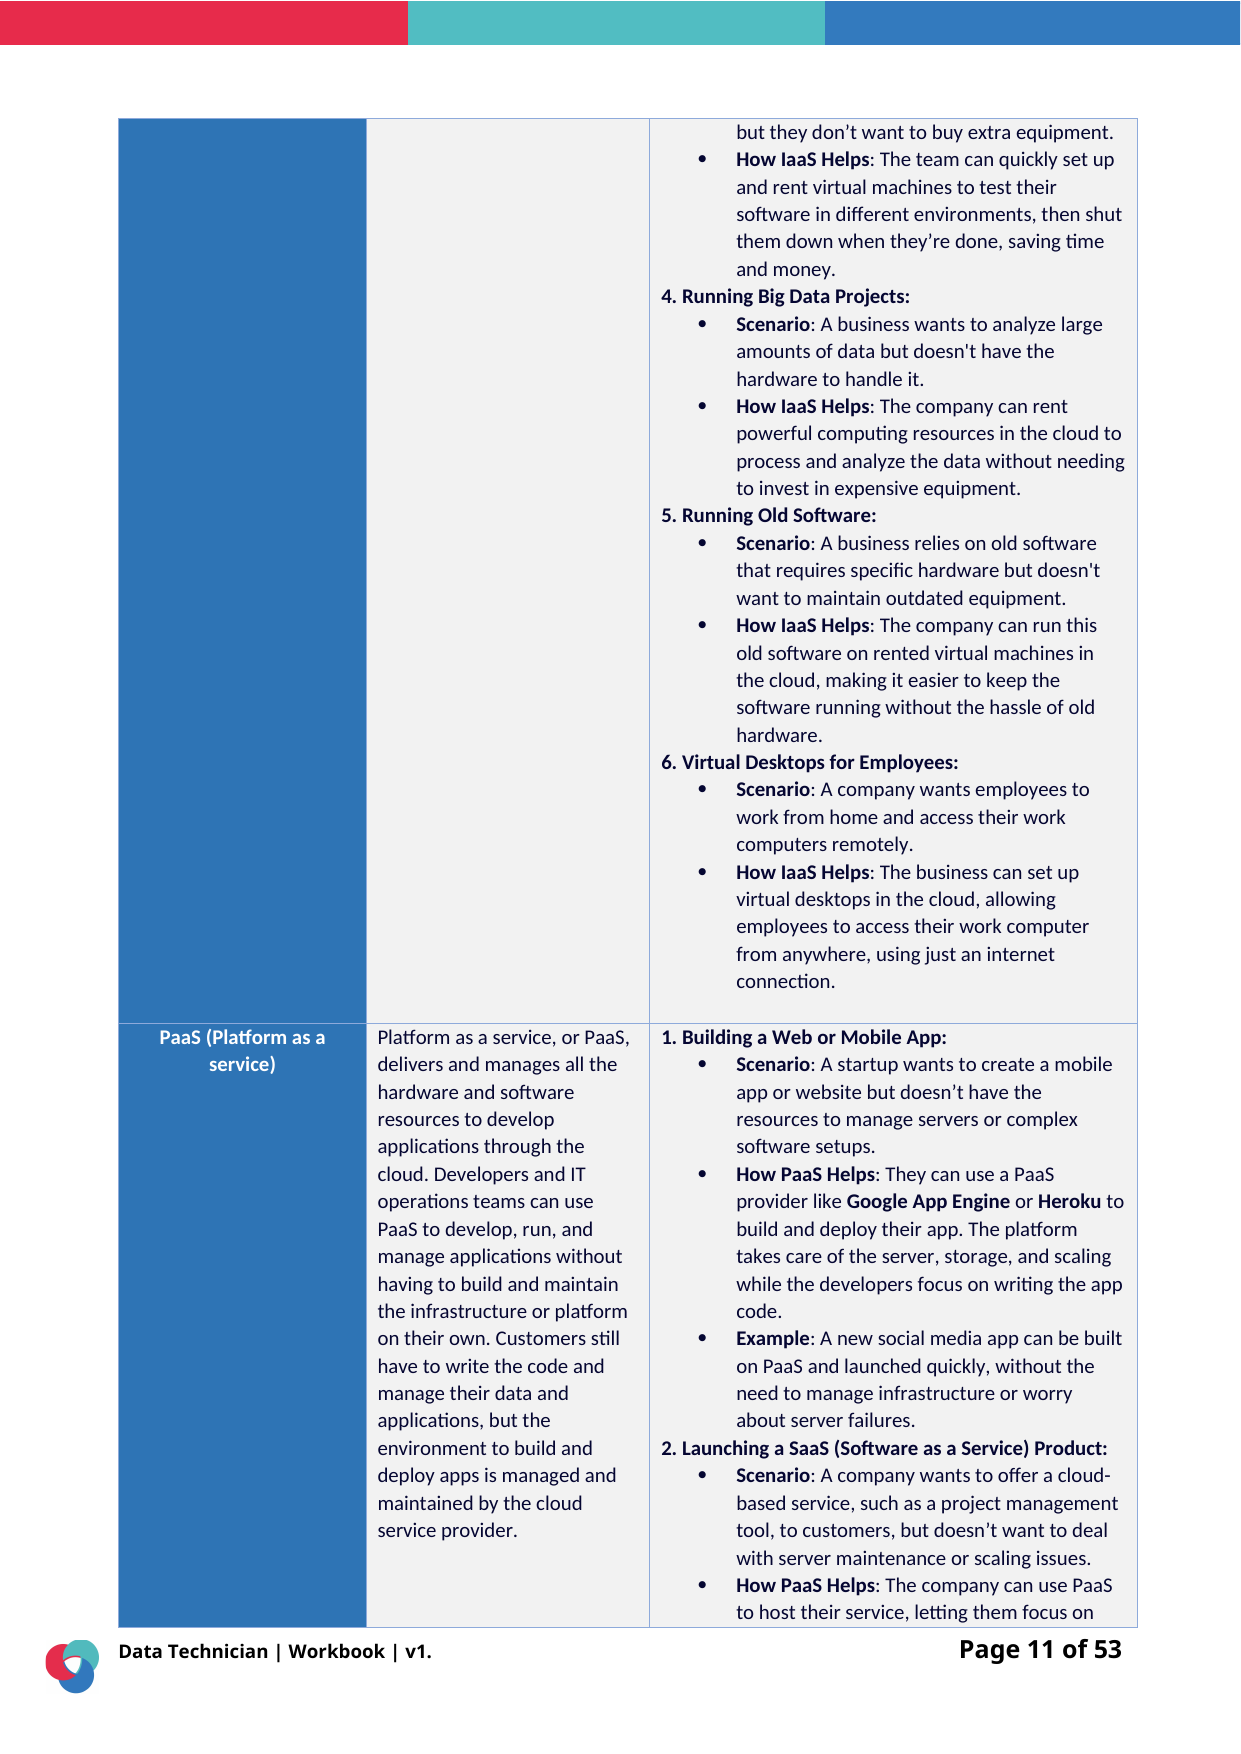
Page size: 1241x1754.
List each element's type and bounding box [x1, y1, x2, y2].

table_cell [650, 119, 1137, 1023]
picture [45, 1640, 100, 1694]
table_cell [650, 1024, 1137, 1627]
table_cell [119, 1024, 366, 1627]
table_cell [119, 119, 366, 1023]
table_cell [367, 119, 649, 1023]
table_cell [367, 1024, 649, 1627]
